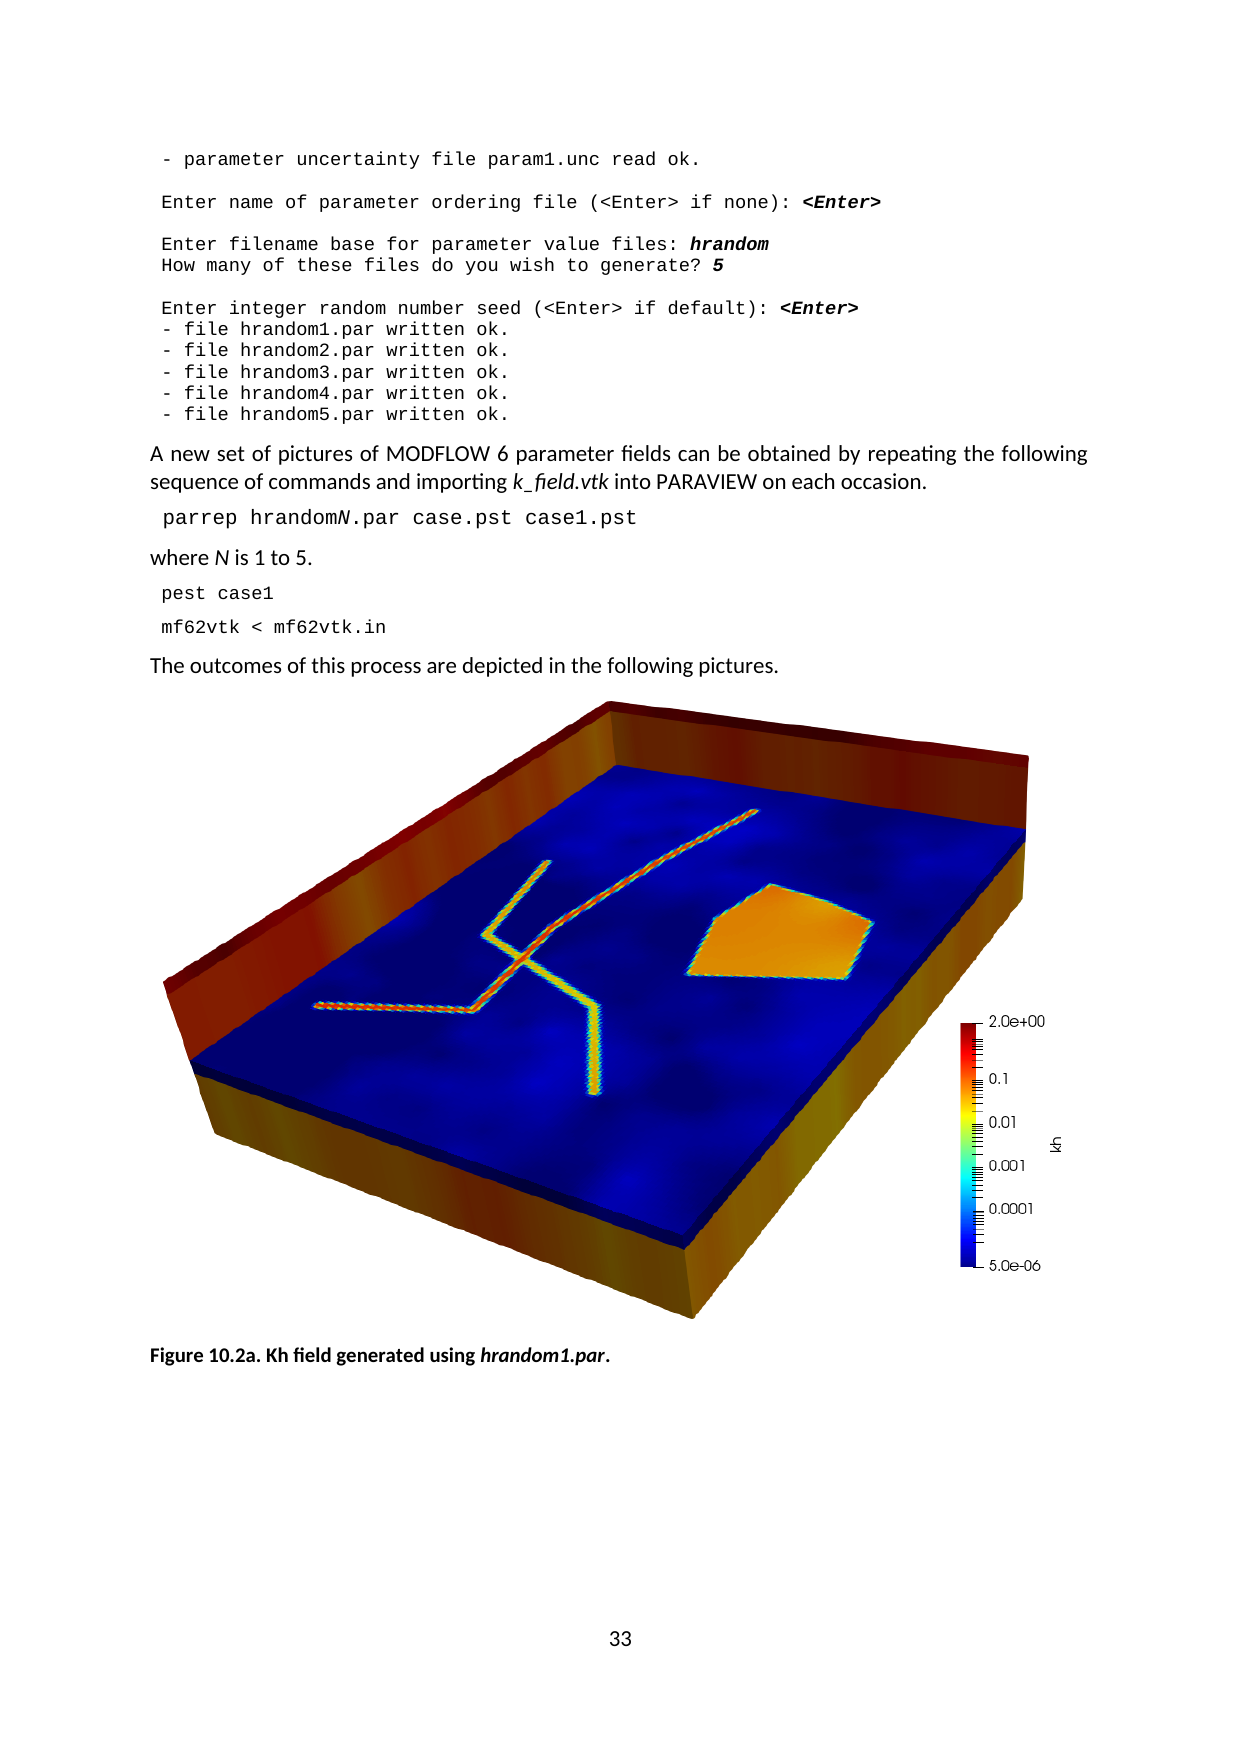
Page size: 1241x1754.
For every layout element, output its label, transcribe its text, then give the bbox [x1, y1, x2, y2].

text - file hrandom5.par written ok. [150, 405, 1090, 426]
text Figure 10.2a. Kh field generated using hrandom1.par. [150, 1342, 1090, 1368]
text Enter name of parameter ordering file (<Enter> if none): <Enter> [150, 192, 1090, 214]
text - file hrandom1.par written ok. [150, 320, 1090, 341]
text The outcomes of this process are depicted in the following pictures. [150, 651, 1090, 679]
text pest case1 [150, 584, 1090, 605]
text - file hrandom4.par written ok. [150, 384, 1090, 405]
text - file hrandom2.par written ok. [150, 341, 1090, 362]
text A new set of pictures of MODFLOW 6 parameter fields can be obtained by repeating the following sequence of commands and importing k_field.vtk into PARAVIEW on each occasion. [150, 439, 1090, 495]
text Enter filename base for parameter value files: hrandom [150, 235, 1090, 256]
text Enter integer random number seed (<Enter> if default): <Enter> [150, 299, 1090, 320]
text - parameter uncertainty file param1.unc read ok. [150, 150, 1090, 171]
picture [150, 692, 1076, 1330]
text where N is 1 to 5. [150, 543, 1090, 571]
text - file hrandom3.par written ok. [150, 362, 1090, 384]
text mf62vtk < mf62vtk.in [150, 618, 1090, 639]
text How many of these files do you wish to generate? 5 [150, 256, 1090, 277]
text parrep hrandomN.par case.pst case1.pst [150, 507, 1090, 531]
